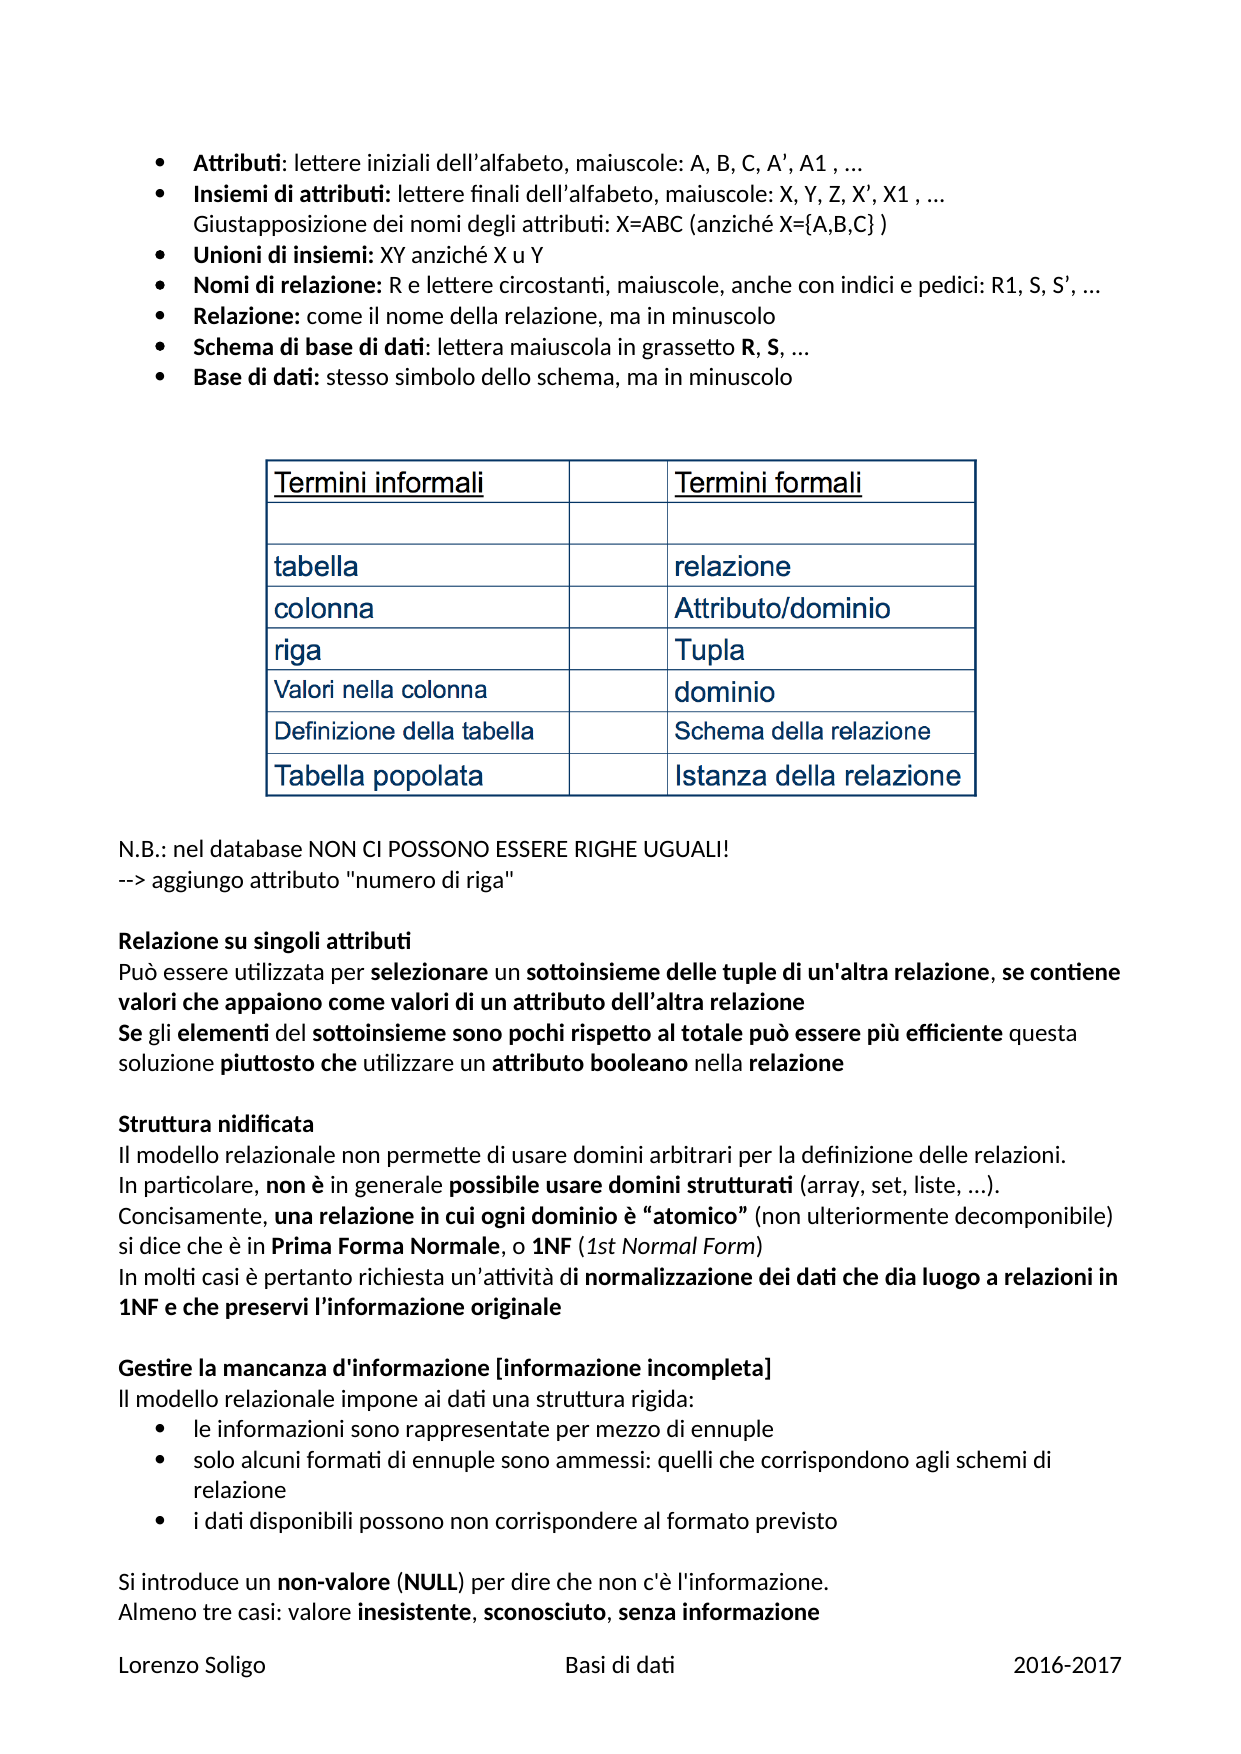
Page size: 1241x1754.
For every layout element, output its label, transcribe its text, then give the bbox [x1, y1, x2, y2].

text Il modello relazionale non permette di usare domini arbitrari per la definizione delle relazioni. [118, 1139, 1122, 1169]
text Concisamente, una relazione in cui ogni dominio è “atomico” (non ulteriormente decomponibile) si dice che è in Prima Forma Normale, o 1NF (1st Normal Form) [118, 1200, 1122, 1261]
list Insiemi di attributi: lettere finali dell’alfabeto, maiuscole: X, Y, Z, X’, X1 , ... Giustapposizione dei nomi degli attributi: X=ABC (anziché X={A,B,C} ) [156, 178, 1122, 239]
list Base di dati: stesso simbolo dello schema, ma in minuscolo [156, 361, 1122, 392]
text Può essere utilizzata per selezionare un sottoinsieme delle tuple di un'altra relazione, se contiene valori che appaiono come valori di un attributo dell’altra relazione [118, 956, 1122, 1017]
text Struttura nidificata [118, 1108, 1122, 1139]
list Unioni di insiemi: XY anziché X u Y [156, 239, 1122, 270]
text In particolare, non è in generale possibile usare domini strutturati (array, set, liste, ...). [118, 1169, 1122, 1200]
list Nomi di relazione: R e lettere circostanti, maiuscole, anche con indici e pedici: R1, S, S’, ... [156, 270, 1122, 300]
text --> aggiungo attributo "numero di riga" [118, 864, 1122, 894]
text Si introduce un non-valore (NULL) per dire che non c'è l'informazione. [118, 1566, 1122, 1597]
list Relazione: come il nome della relazione, ma in minuscolo [156, 300, 1122, 331]
picture [262, 452, 978, 803]
list i dati disponibili possono non corrispondere al formato previsto [156, 1505, 1122, 1536]
list Schema di base di dati: lettera maiuscola in grassetto R, S, ... [156, 331, 1122, 361]
text Relazione su singoli attributi [118, 925, 1122, 956]
list le informazioni sono rappresentate per mezzo di ennuple [156, 1413, 1122, 1444]
text Se gli elementi del sottoinsieme sono pochi rispetto al totale può essere più efficiente questa soluzione piuttosto che utilizzare un attributo booleano nella relazione [118, 1017, 1122, 1078]
text Almeno tre casi: valore inesistente, sconosciuto, senza informazione [118, 1597, 1122, 1627]
text Gestire la mancanza d'informazione [informazione incompleta] [118, 1352, 1122, 1383]
text ll modello relazionale impone ai dati una struttura rigida: [118, 1383, 1122, 1413]
list solo alcuni formati di ennuple sono ammessi: quelli che corrispondono agli schemi di relazione [156, 1444, 1122, 1505]
list Attributi: lettere iniziali dell’alfabeto, maiuscole: A, B, C, A’, A1 , ... [156, 148, 1122, 178]
text In molti casi è pertanto richiesta un’attività di normalizzazione dei dati che dia luogo a relazioni in 1NF e che preservi l’informazione originale [118, 1261, 1122, 1322]
text N.B.: nel database NON CI POSSONO ESSERE RIGHE UGUALI! [118, 833, 1122, 864]
